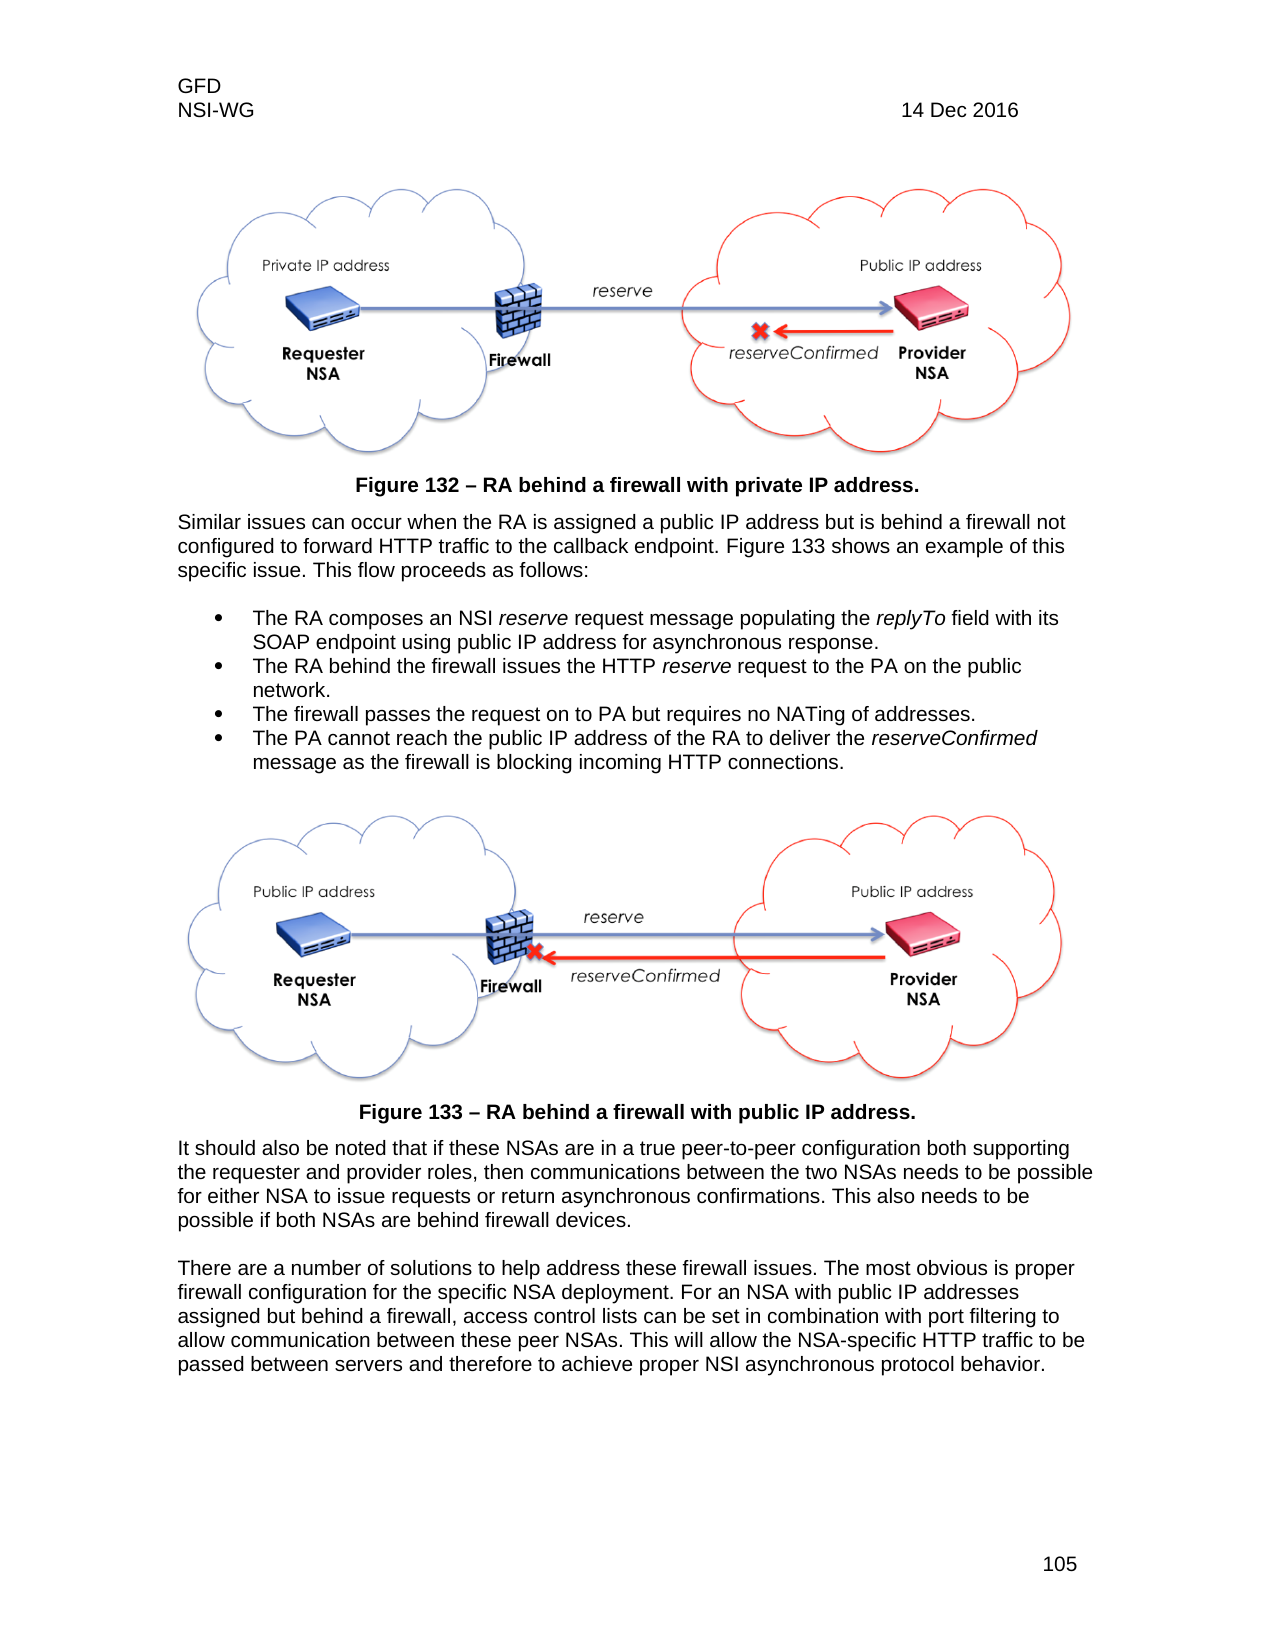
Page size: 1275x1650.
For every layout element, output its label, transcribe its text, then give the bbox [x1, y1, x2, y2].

picture [188, 173, 1087, 461]
list The RA behind the firewall issues the HTTP reserve request to the PA on the public network. [215, 653, 1098, 701]
text There are a number of solutions to help address these firewall issues. The most obvious is proper firewall configuration for the specific NSA deployment. For an NSA with public IP addresses assigned but behind a firewall, access control lists can be set in combination with port filtering to allow communication between these peer NSAs. This will allow the NSA-specific HTTP traffic to be passed between servers and therefore to achieve proper NSI asynchronous protocol behavior. [177, 1256, 1098, 1376]
picture [177, 797, 1076, 1087]
text It should also be noted that if these NSAs are in a true peer-to-peer configuration both supporting the requester and provider roles, then communications between the two NSAs needs to be possible for either NSA to issue requests or return asynchronous confirmations. This also needs to be possible if both NSAs are behind firewall devices. [177, 1136, 1098, 1232]
list The RA composes an NSI reserve request message populating the replyTo field with its SOAP endpoint using public IP address for asynchronous response. [215, 605, 1098, 653]
list The firewall passes the request on to PA but requires no NATing of addresses. [215, 701, 1098, 726]
list The PA cannot reach the public IP address of the RA to deliver the reserveConfirmed message as the firewall is blocking incoming HTTP connections. [215, 726, 1098, 773]
